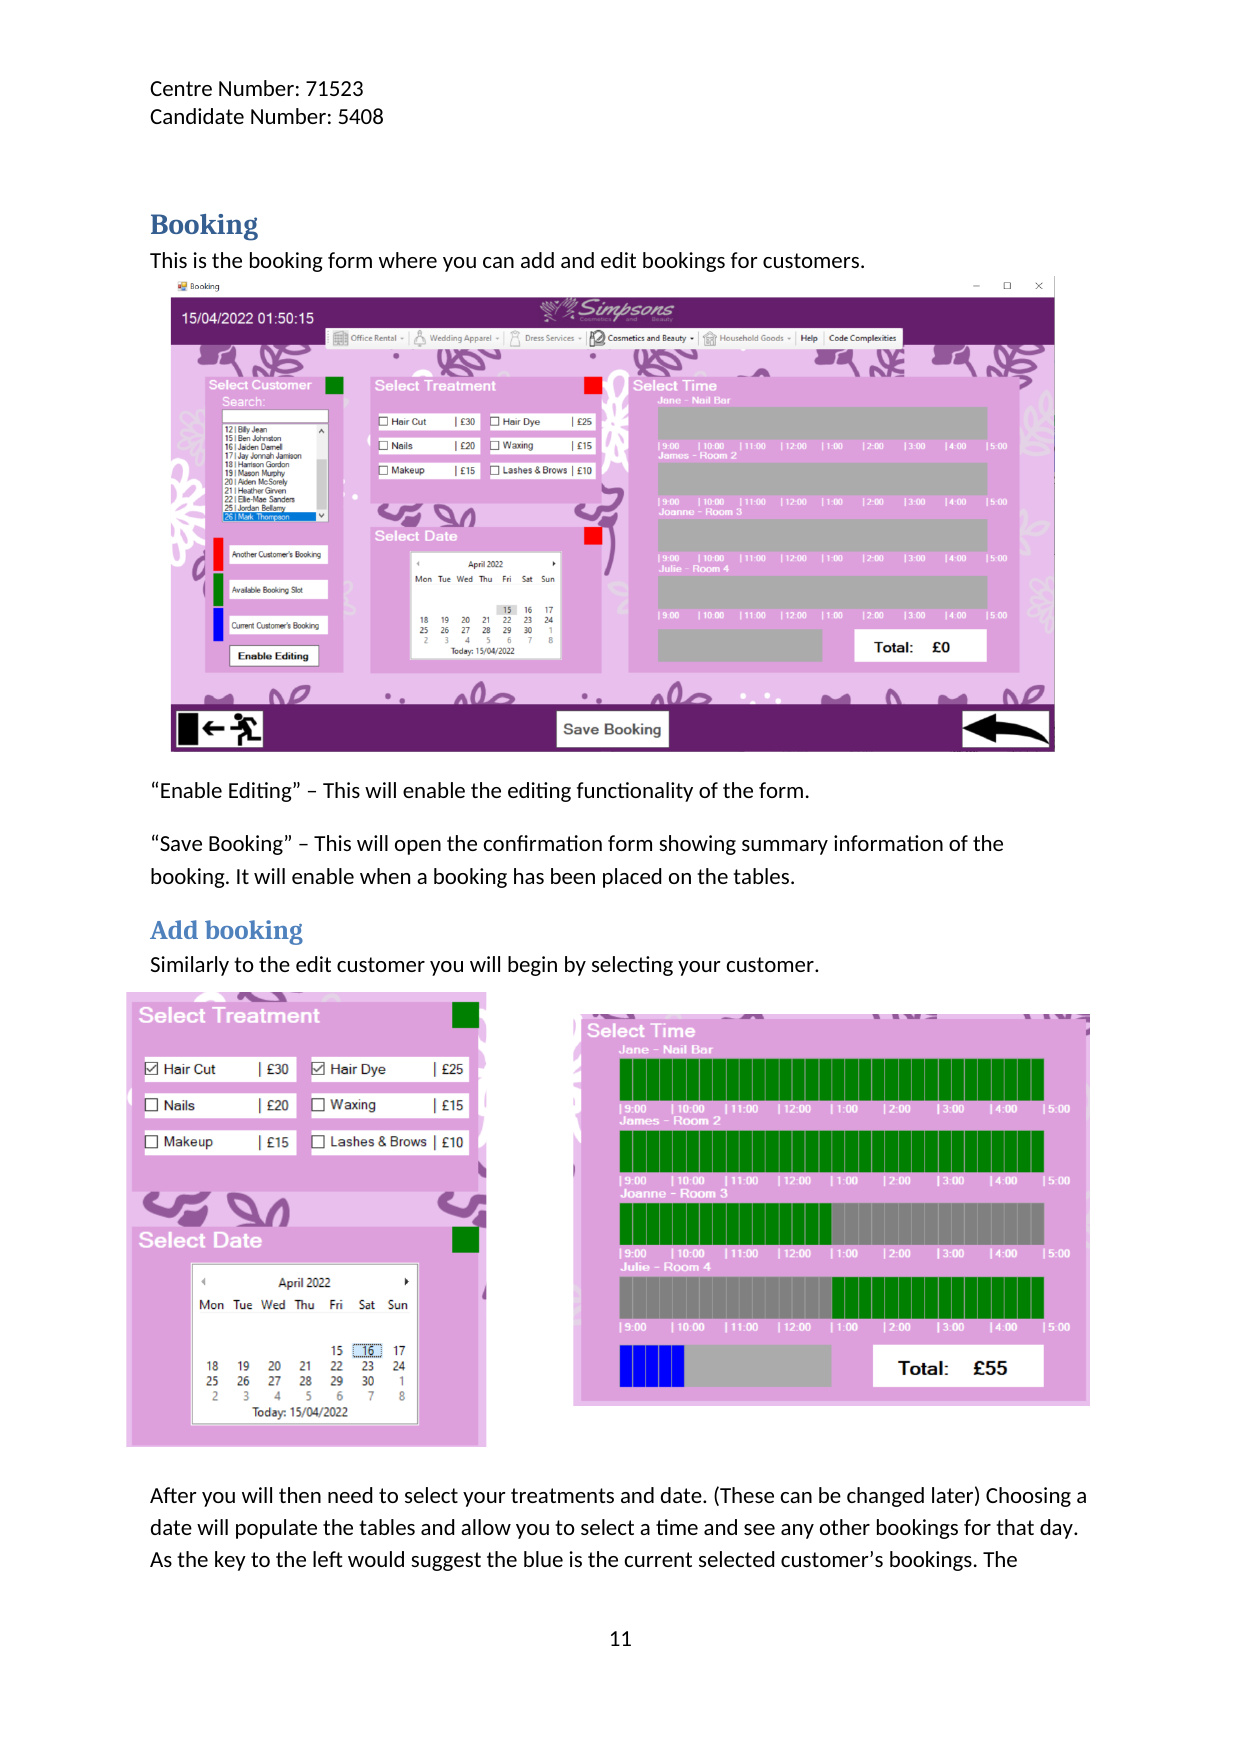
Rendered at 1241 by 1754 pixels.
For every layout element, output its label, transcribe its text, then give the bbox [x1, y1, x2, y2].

text Similarly to the edit customer you will begin by selecting your customer. [150, 951, 1090, 978]
text “Save Booking” – This will open the confirmation form showing summary information of the booking. It will enable when a booking has been placed on the tables. [150, 829, 1090, 890]
text This is the booking form where you can add and edit bookings for customers. [150, 246, 1090, 274]
picture [170, 276, 1055, 752]
subtitle Add booking [150, 915, 1090, 946]
picture [126, 992, 487, 1447]
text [150, 1481, 1090, 1573]
text “Enable Editing” – This will enable the editing functionality of the form. [150, 777, 1090, 804]
subtitle Booking [150, 208, 1090, 241]
picture [573, 1014, 1090, 1406]
